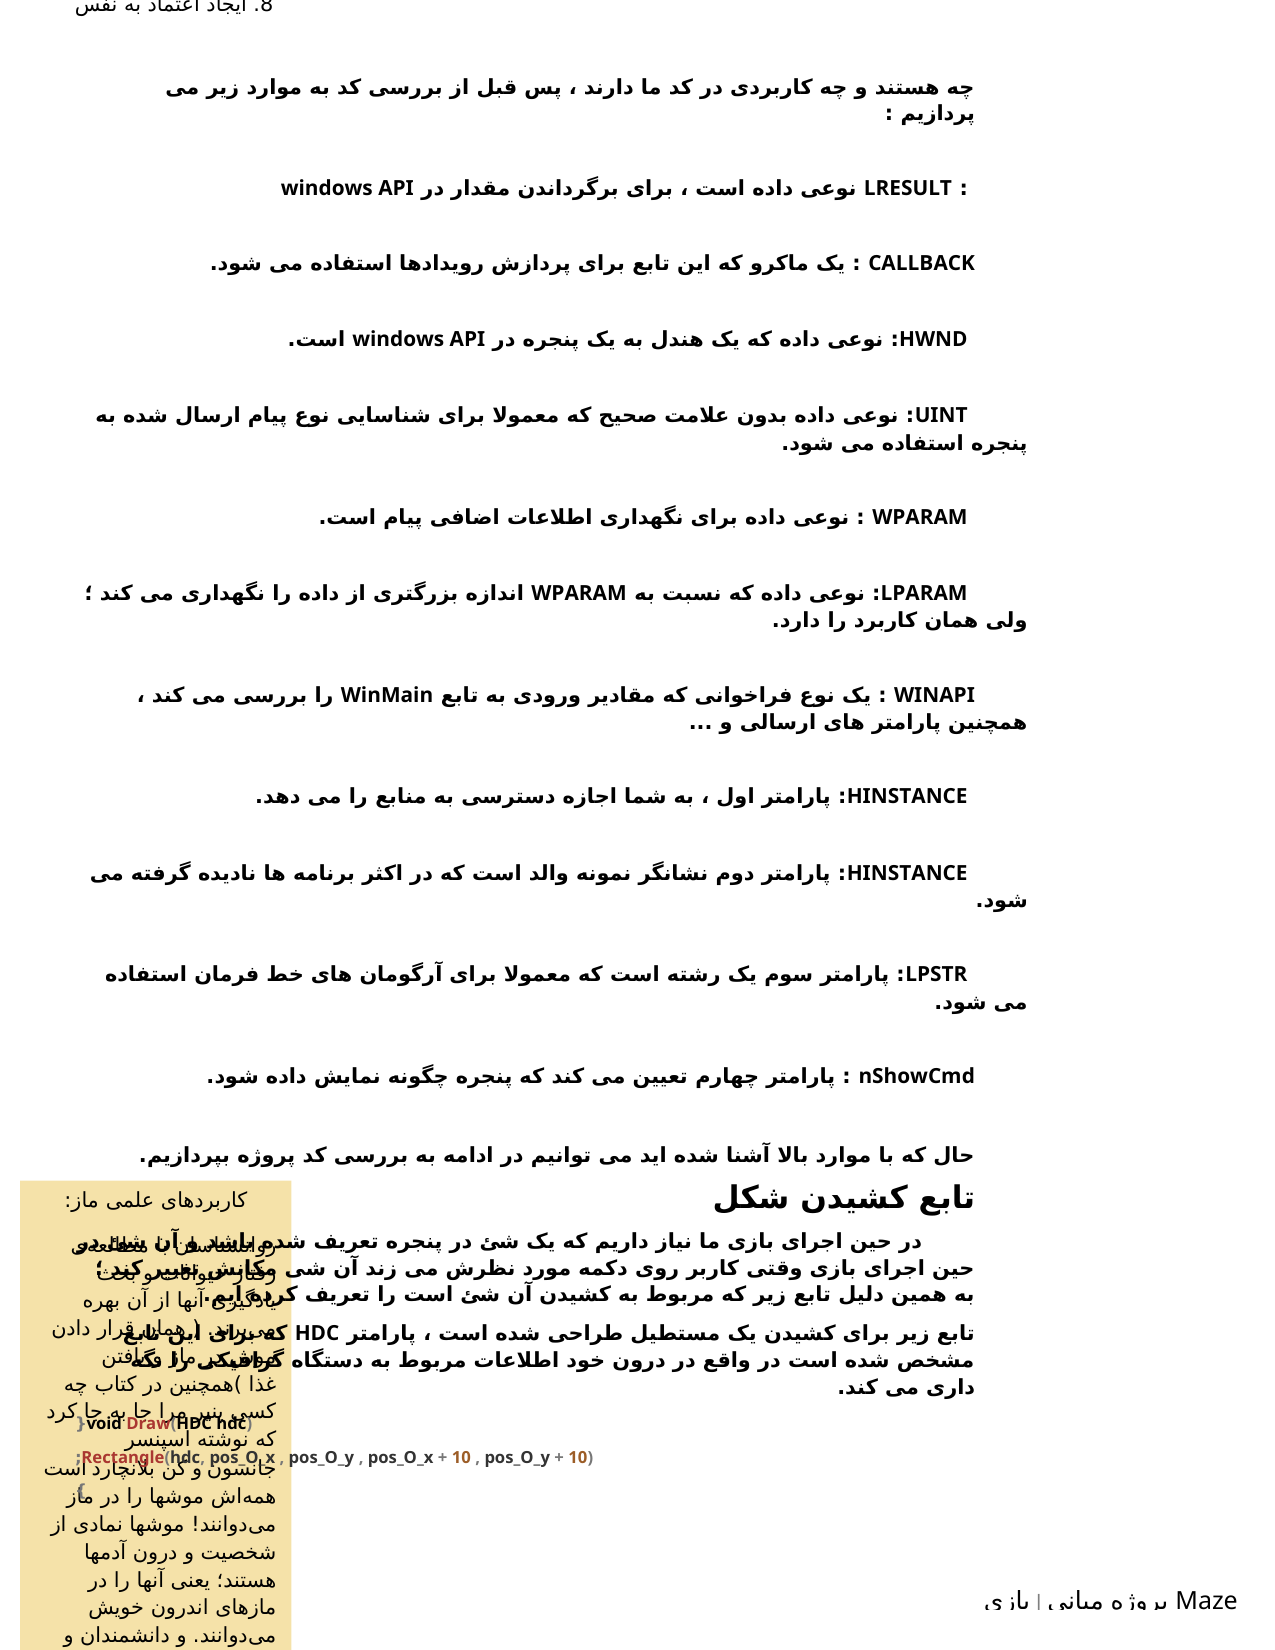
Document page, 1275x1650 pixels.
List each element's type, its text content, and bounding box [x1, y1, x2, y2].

text UINT: نوعی داده بدون علامت صحیح که معمولا برای شناسایی نوع پیام ارسال شده به پنجره استفاده می شود. [75, 400, 1027, 455]
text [75, 75, 975, 125]
text LPARAM: نوعی داده که نسبت به WPARAM اندازه بزرگتری از داده را نگهداری می کند ؛ ولی همان کاربرد را دارد. [75, 578, 1027, 633]
text LPSTR: پارامتر سوم یک رشته است که معمولا برای آرگومان های خط فرمان استفاده می شود. [75, 959, 1027, 1014]
text HINSTANCE: پارامتر اول ، به شما اجازه دسترسی به منابع را می دهد. [75, 782, 1027, 810]
text CALLBACK : یک ماکرو که این تابع برای پردازش رویدادها استفاده می شود. [75, 248, 1027, 277]
text : LRESULT نوعی داده است ، برای برگرداندن مقدار در windows API [75, 173, 1027, 201]
text void Draw(HDC hdc){ [75, 1411, 1177, 1434]
text HINSTANCE: پارامتر دوم نشانگر نمونه والد است که در اکثر برنامه ها نادیده گرفته می شود. [75, 858, 1027, 912]
text در حین اجرای بازی ما نیاز داریم که یک شئ در پنجره تعریف شده باشد و آن شئ در حین اجرای بازی وقتی کاربر روی دکمه مورد نظرش می زند آن شی مکانش تغییر کند ؛ به همین دلیل تابع زیر که مربوط به کشیدن آن شئ است را تعریف کرده ایم. [75, 1229, 975, 1306]
text حال که با موارد بالا آشنا شده اید می توانیم در ادامه به بررسی کد پروژه بپردازیم. [75, 1143, 1027, 1167]
text WINAPI : یک نوع فراخوانی که مقادیر ورودی به تابع WinMain را بررسی می کند ، همچنین پارامتر های ارسالی و ... [75, 680, 1027, 734]
text Rectangle(hdc, pos_O_x , pos_O_y , pos_O_x + 10 , pos_O_y + 10); [75, 1446, 1177, 1469]
text تابع زیر برای کشیدن یک مستطیل طراحی شده است ، پارامتر HDC که برای این تابع مشخص شده است در واقع در درون خود اطلاعات مربوط به دستگاه گرافیکی را نگه داری می کند. [75, 1318, 975, 1399]
text nShowCmd : پارامتر چهارم تعیین می کند که پنجره چگونه نمایش داده شود. [75, 1061, 1027, 1089]
text } [75, 1481, 1177, 1500]
text HWND: نوعی داده که یک هندل به یک پنجره در windows API است. [75, 324, 1027, 353]
text WPARAM : نوعی داده برای نگهداری اطلاعات اضافی پیام است. [75, 502, 1027, 531]
text تابع کشیدن شکل [75, 1180, 1027, 1216]
